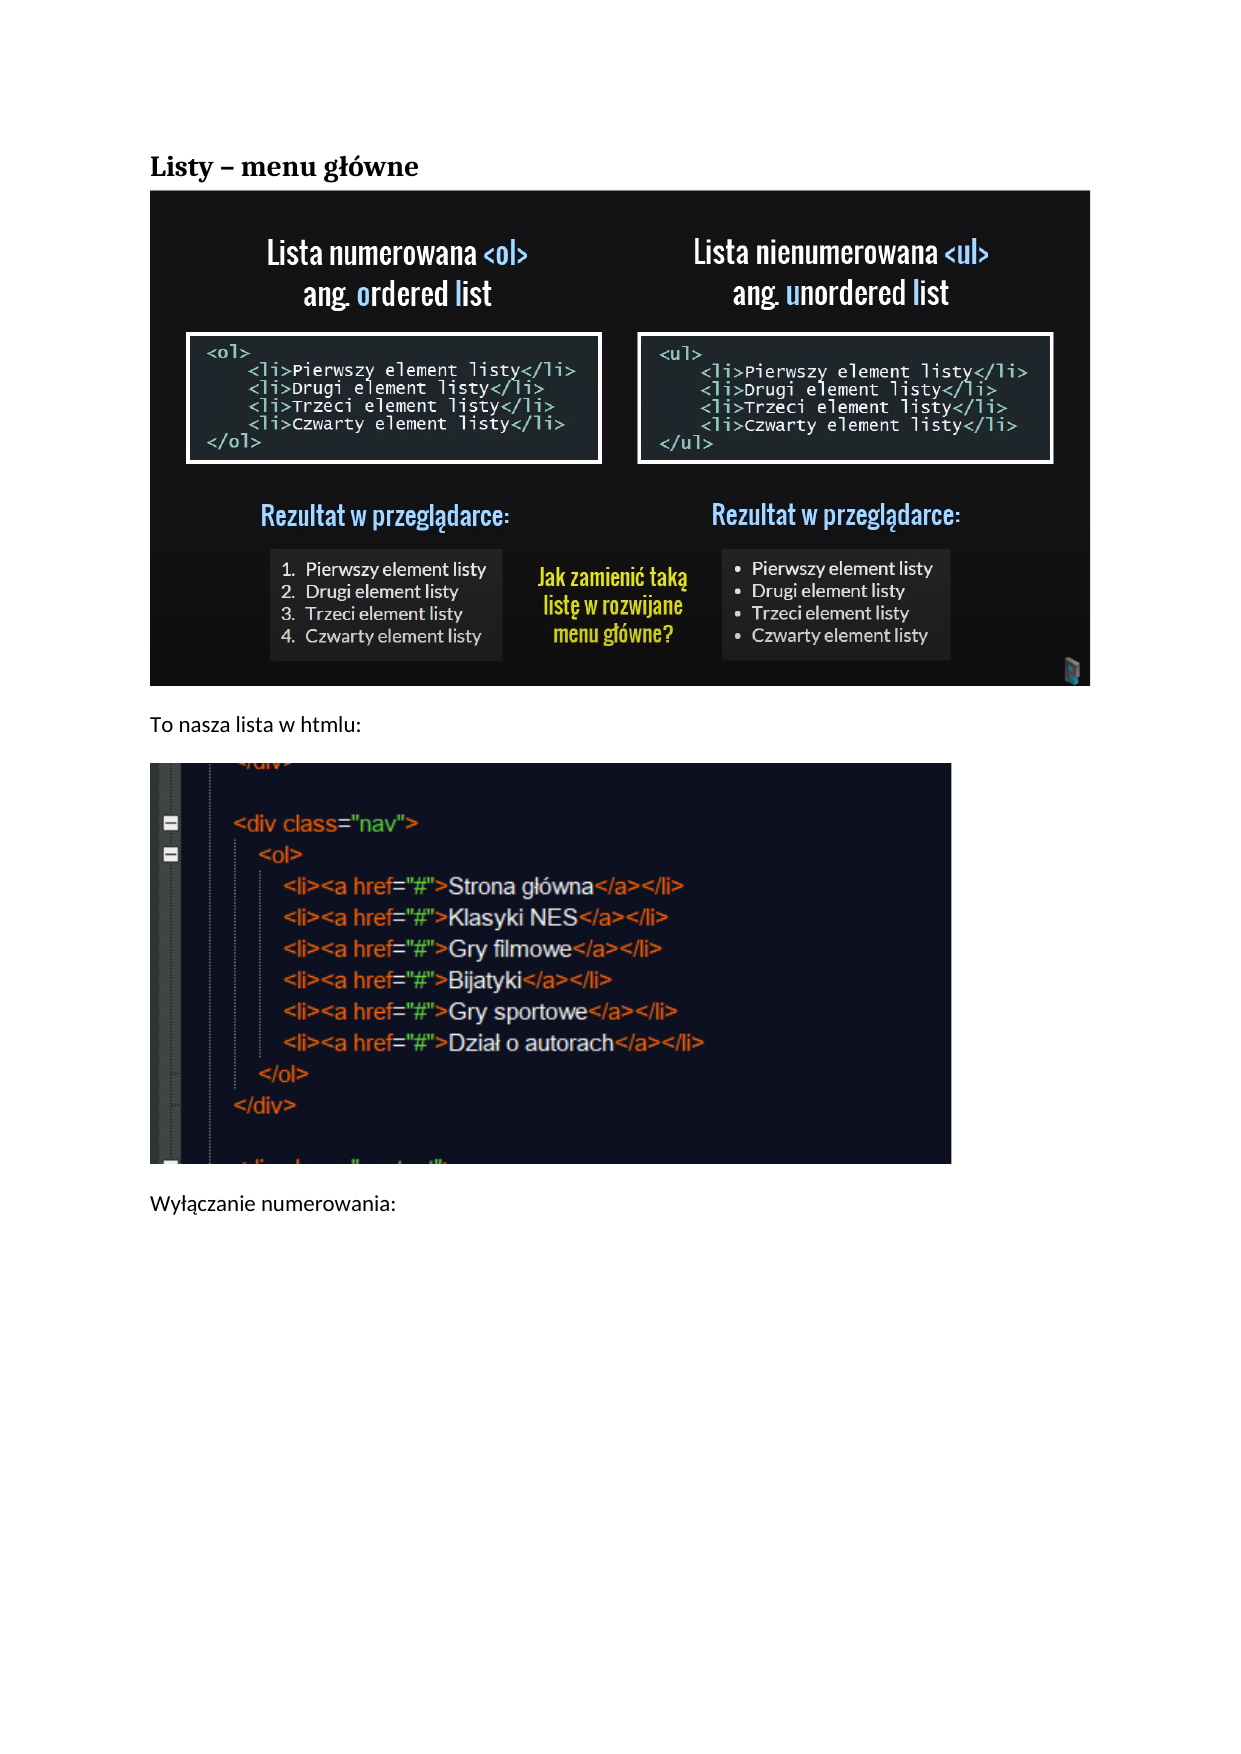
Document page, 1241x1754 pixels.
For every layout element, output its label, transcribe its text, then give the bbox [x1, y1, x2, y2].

subtitle Listy – menu główne [150, 150, 1090, 183]
picture [150, 763, 952, 1164]
picture [150, 188, 1091, 686]
text Wyłączanie numerowania: [150, 1189, 1090, 1217]
text To nasza lista w htmlu: [150, 711, 1090, 739]
